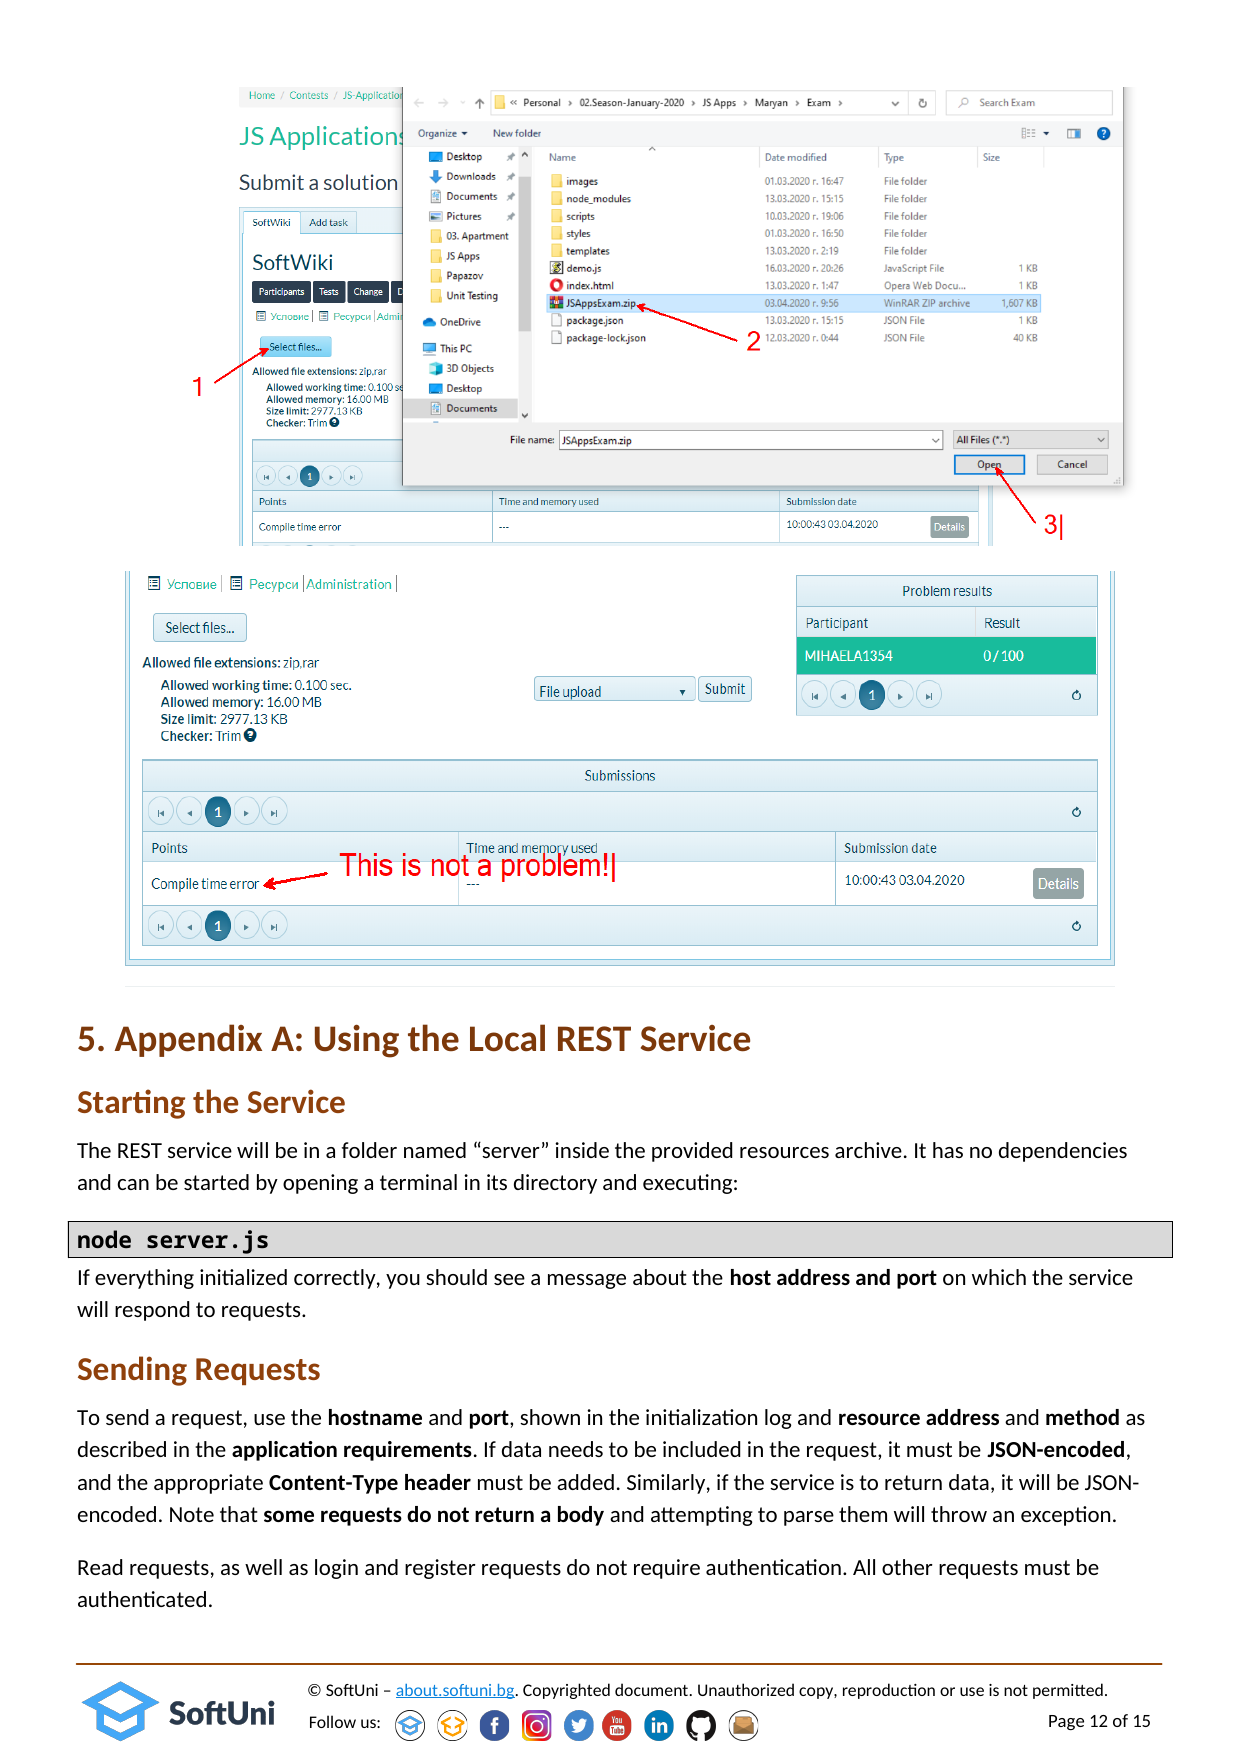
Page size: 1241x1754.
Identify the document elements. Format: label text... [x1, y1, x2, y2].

text The REST service will be in a folder named “server” inside the provided resources archive. It has no dependencies and can be started by opening a terminal in its directory and executing: [77, 1136, 1163, 1196]
picture [644, 1732, 653, 1741]
picture [665, 1732, 674, 1741]
text Read requests, as well as login and register requests do not require authentication. All other requests must be authenticated. [77, 1553, 1163, 1613]
picture [76, 87, 1164, 546]
picture [602, 1710, 632, 1741]
picture [644, 1710, 653, 1719]
picture [395, 1710, 425, 1741]
picture [479, 1710, 510, 1741]
subtitle Sending Requests [77, 1348, 1163, 1389]
text node server.js [69, 1222, 1172, 1257]
picture [522, 1710, 552, 1741]
picture [76, 571, 1164, 991]
picture [686, 1710, 716, 1741]
picture [658, 1723, 667, 1732]
subtitle Starting the Service [77, 1081, 1163, 1121]
picture [564, 1710, 594, 1741]
text To send a request, use the hostname and port, shown in the initialization log and resource address and method as described in the application requirements. If data needs to be included in the request, it must be JSON-encoded, and the appropriate Content-Type header must be added. Similarly, if the service is to return data, it will be JSON-encoded. Note that some requests do not return a body and attempting to parse them will throw an exception. [77, 1403, 1163, 1528]
picture [665, 1710, 674, 1719]
picture [728, 1710, 759, 1741]
picture [75, 1676, 281, 1747]
subtitle Appendix A: Using the Local REST Service [77, 1015, 1163, 1061]
text If everything initialized correctly, you should see a message about the host address and port on which the service will respond to requests. [77, 1263, 1163, 1323]
picture [437, 1710, 468, 1741]
